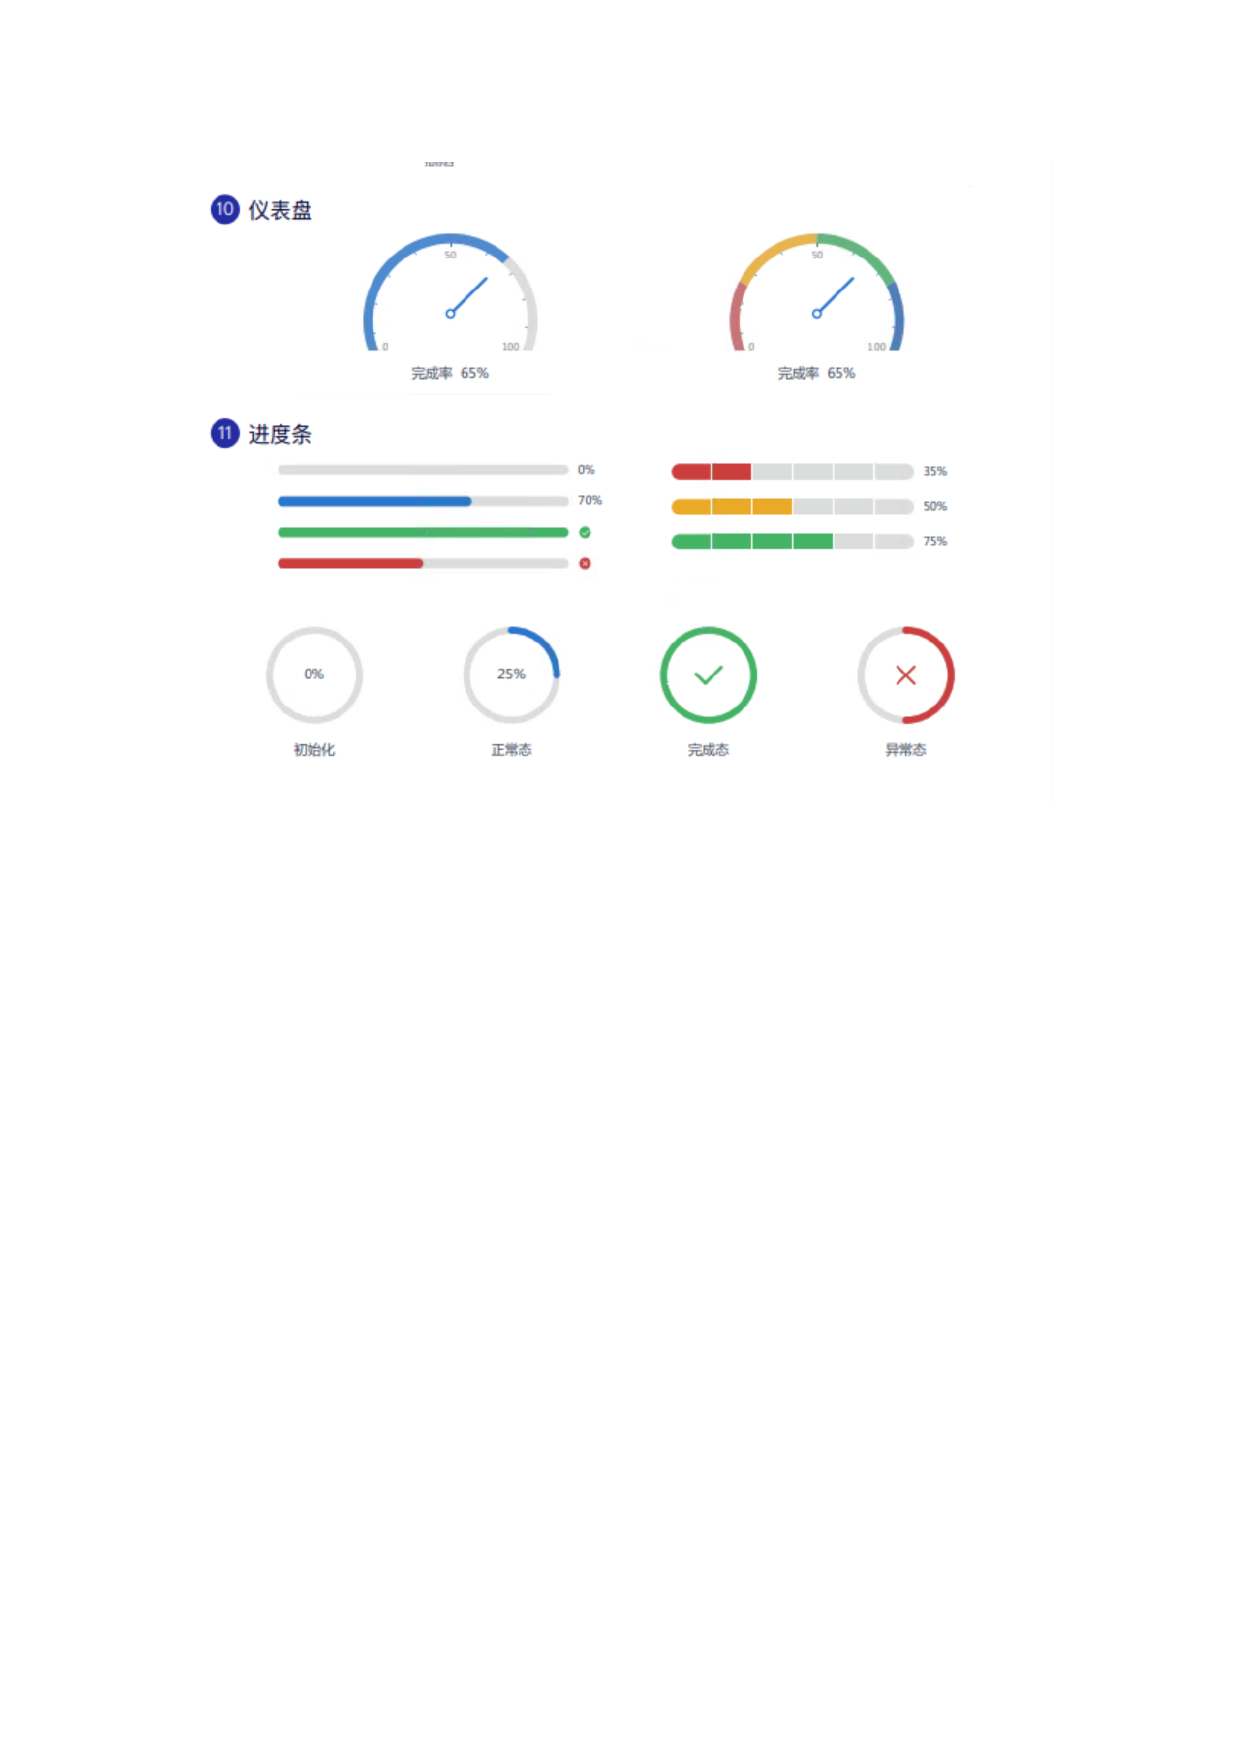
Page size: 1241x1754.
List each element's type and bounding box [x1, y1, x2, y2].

picture [187, 162, 1053, 803]
